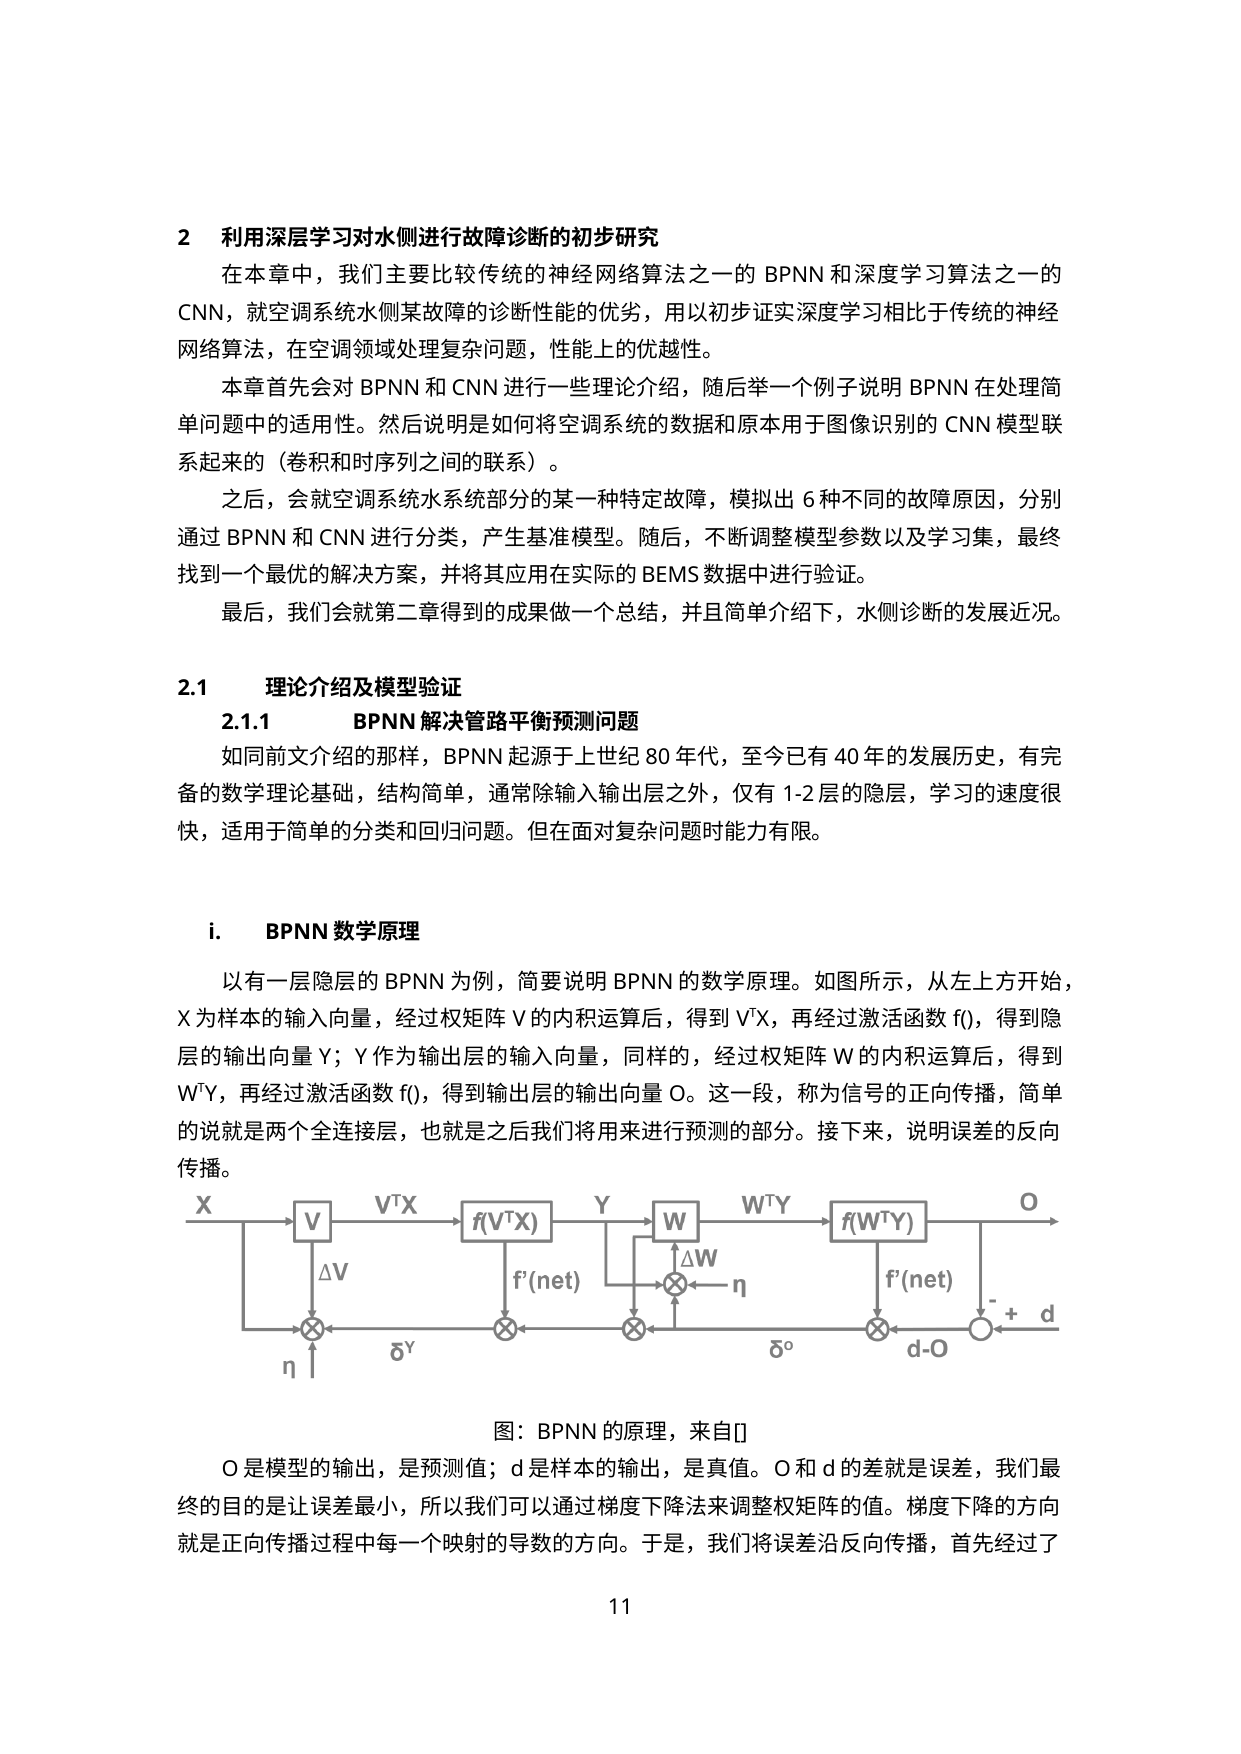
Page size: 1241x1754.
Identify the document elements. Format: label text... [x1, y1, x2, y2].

text 之后，会就空调系统水系统部分的某一种特定故障，模拟出6种不同的故障原因，分别通过BPNN和CNN进行分类，产生基准模型。随后，不断调整模型参数以及学习集，最终找到一个最优的解决方案，并将其应用在实际的BEMS数据中进行验证。 [177, 479, 1063, 592]
subtitle 理论介绍及模型验证 [177, 667, 1063, 704]
text 本章首先会对BPNN和CNN进行一些理论介绍，随后举一个例子说明BPNN在处理简单问题中的适用性。然后说明是如何将空调系统的数据和原本用于图像识别的CNN模型联系起来的（卷积和时序列之间的联系）。 [177, 367, 1063, 479]
subtitle BPNN数学原理 [221, 911, 1063, 948]
text 图：BPNN的原理，来自[] [177, 1411, 1063, 1448]
subtitle 利用深层学习对水侧进行故障诊断的初步研究 [177, 217, 1063, 254]
text 在本章中，我们主要比较传统的神经网络算法之一的BPNN和深度学习算法之一的CNN，就空调系统水侧某故障的诊断性能的优劣，用以初步证实深度学习相比于传统的神经网络算法，在空调领域处理复杂问题，性能上的优越性。 [177, 254, 1063, 367]
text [177, 1448, 1063, 1561]
text 如同前文介绍的那样，BPNN起源于上世纪80年代，至今已有40年的发展历史，有完备的数学理论基础，结构简单，通常除输入输出层之外，仅有1-2层的隐层，学习的速度很快，适用于简单的分类和回归问题。但在面对复杂问题时能力有限。 [177, 736, 1063, 848]
subtitle BPNN解决管路平衡预测问题 [221, 704, 1063, 736]
text 最后，我们会就第二章得到的成果做一个总结，并且简单介绍下，水侧诊断的发展近况。 [177, 592, 1063, 629]
picture [177, 1186, 1063, 1386]
text 以有一层隐层的BPNN为例，简要说明BPNN的数学原理。如图所示，从左上方开始，X为样本的输入向量，经过权矩阵V的内积运算后，得到VTX，再经过激活函数f()，得到隐层的输出向量Y；Y作为输出层的输入向量，同样的，经过权矩阵W的内积运算后，得到WTY，再经过激活函数f()，得到输出层的输出向量O。这一段，称为信号的正向传播，简单的说就是两个全连接层，也就是之后我们将用来进行预测的部分。接下来，说明误差的反向传播。 [177, 961, 1063, 1186]
